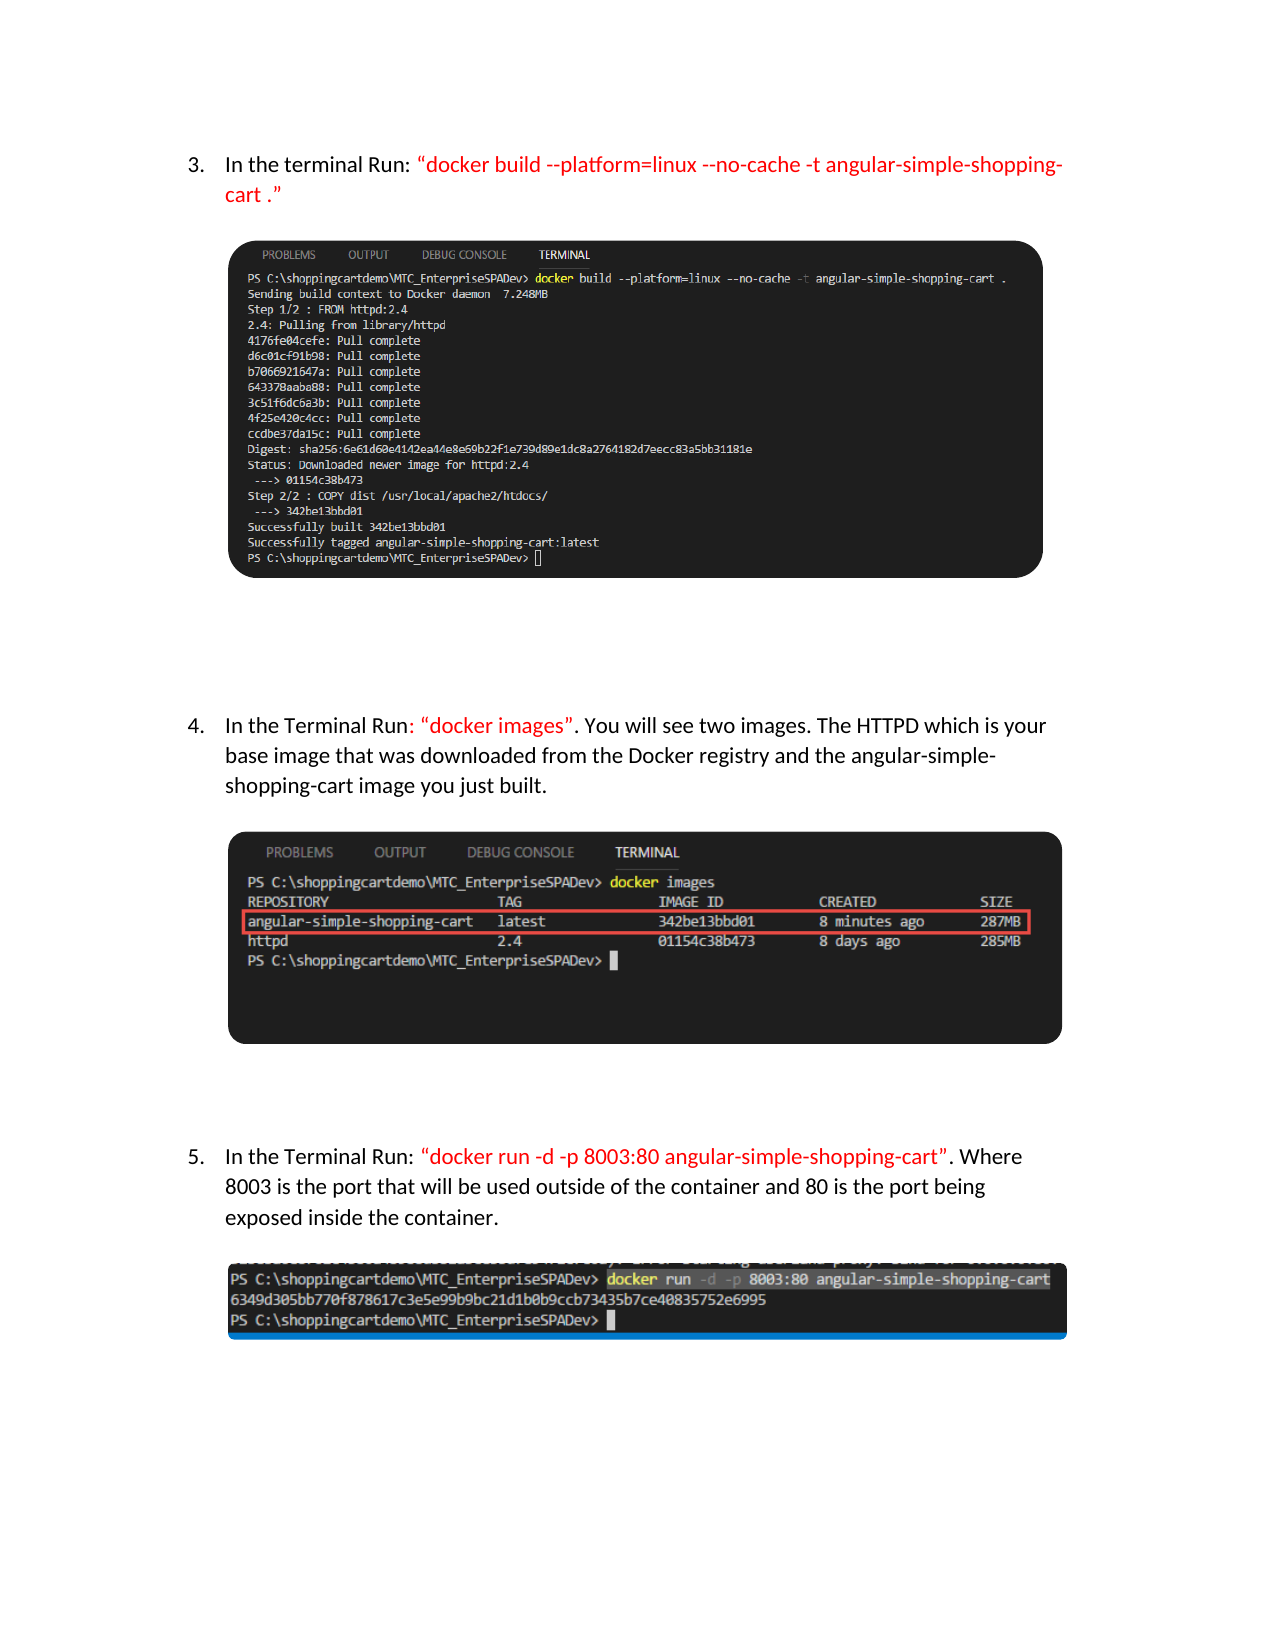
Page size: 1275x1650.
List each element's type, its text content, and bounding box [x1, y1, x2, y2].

picture [228, 831, 1063, 1044]
picture [228, 240, 1043, 578]
list In the Terminal Run: “docker images”. You will see two images. The HTTPD which is your base image that was downloaded from the Docker registry and the angular-simple-shopping-cart image you just built. [187, 711, 1066, 799]
list In the terminal Run: “docker build --platform=linux --no-cache -t angular-simple-shopping-cart .” [187, 150, 1066, 208]
picture [228, 1263, 1067, 1340]
list In the Terminal Run: “docker run -d -p 8003:80 angular-simple-shopping-cart”. Where 8003 is the port that will be used outside of the container and 80 is the port being exposed inside the container. [187, 1142, 1066, 1231]
